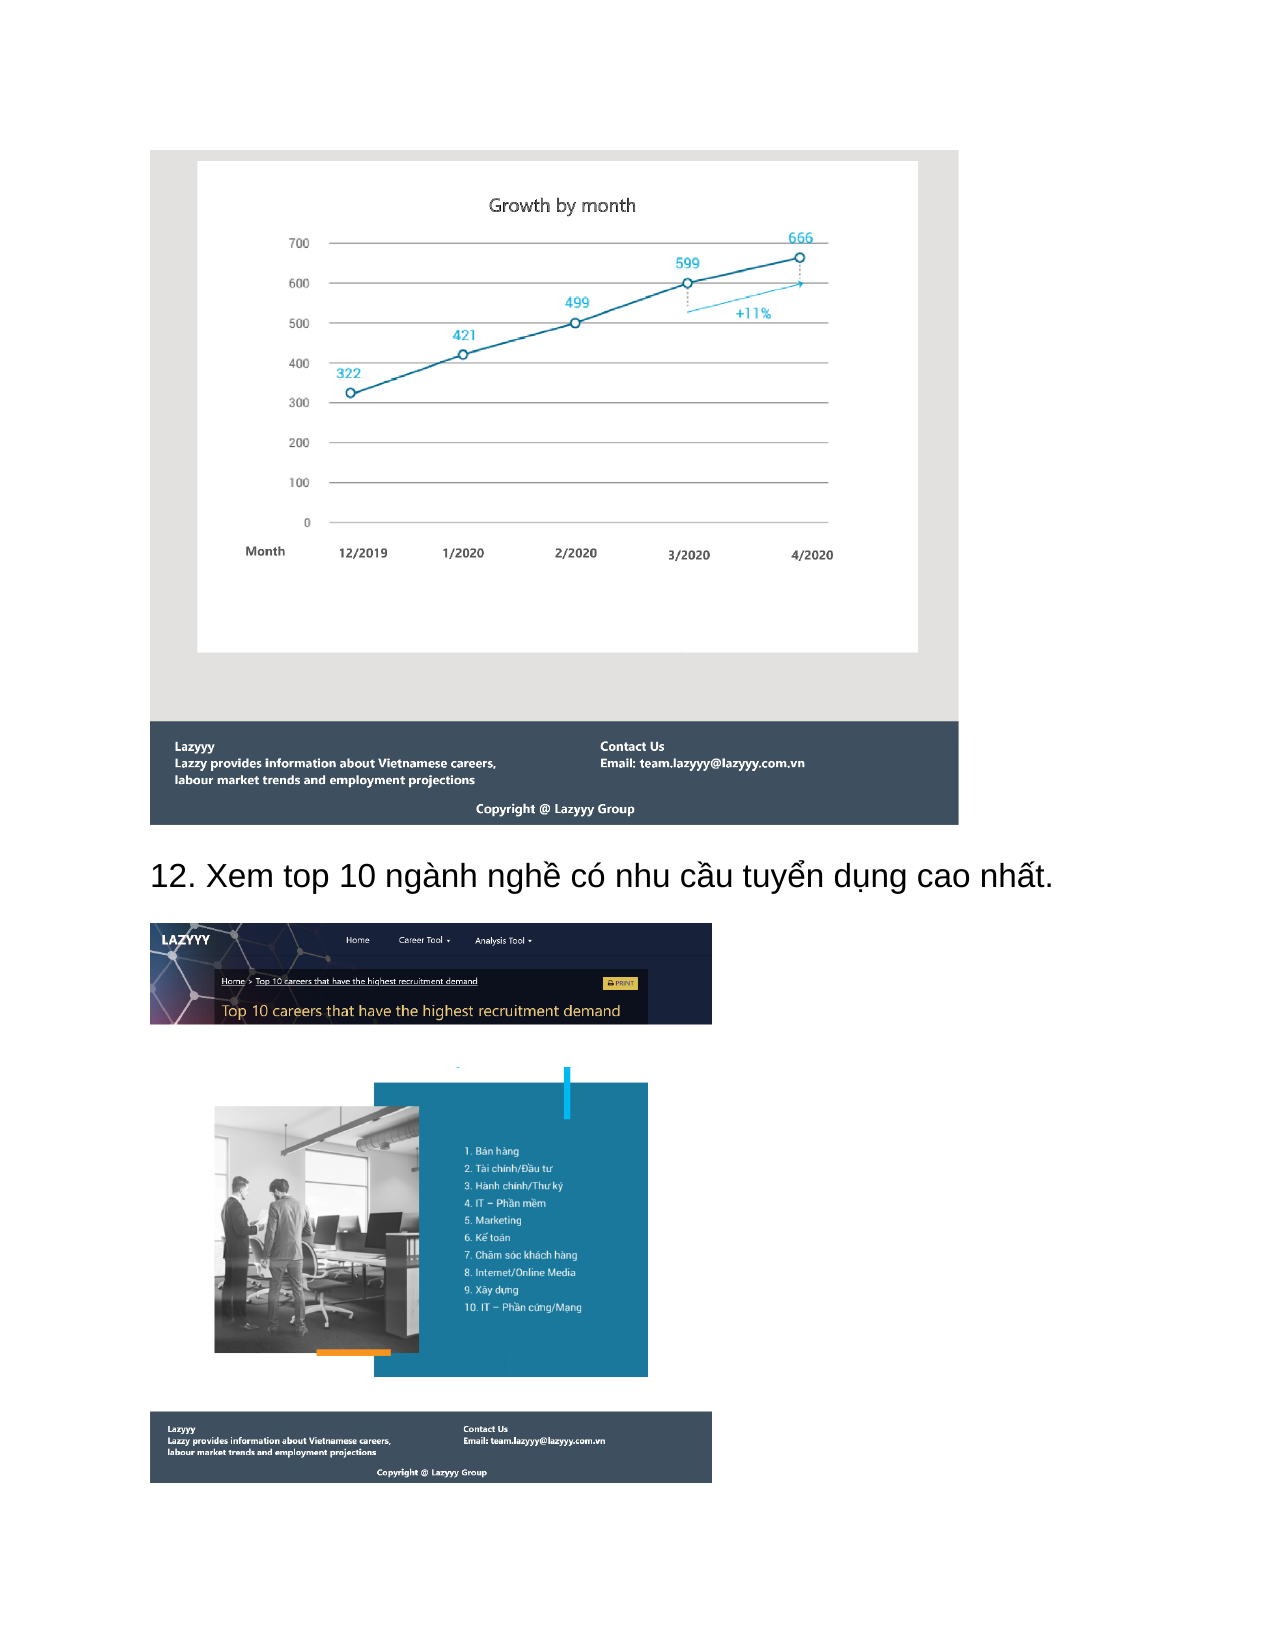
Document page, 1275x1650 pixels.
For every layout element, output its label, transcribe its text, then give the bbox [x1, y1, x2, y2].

picture [150, 923, 712, 1483]
subtitle 12. Xem top 10 ngành nghề có nhu cầu tuyển dụng cao nhất. [150, 856, 1125, 894]
picture [150, 150, 959, 825]
